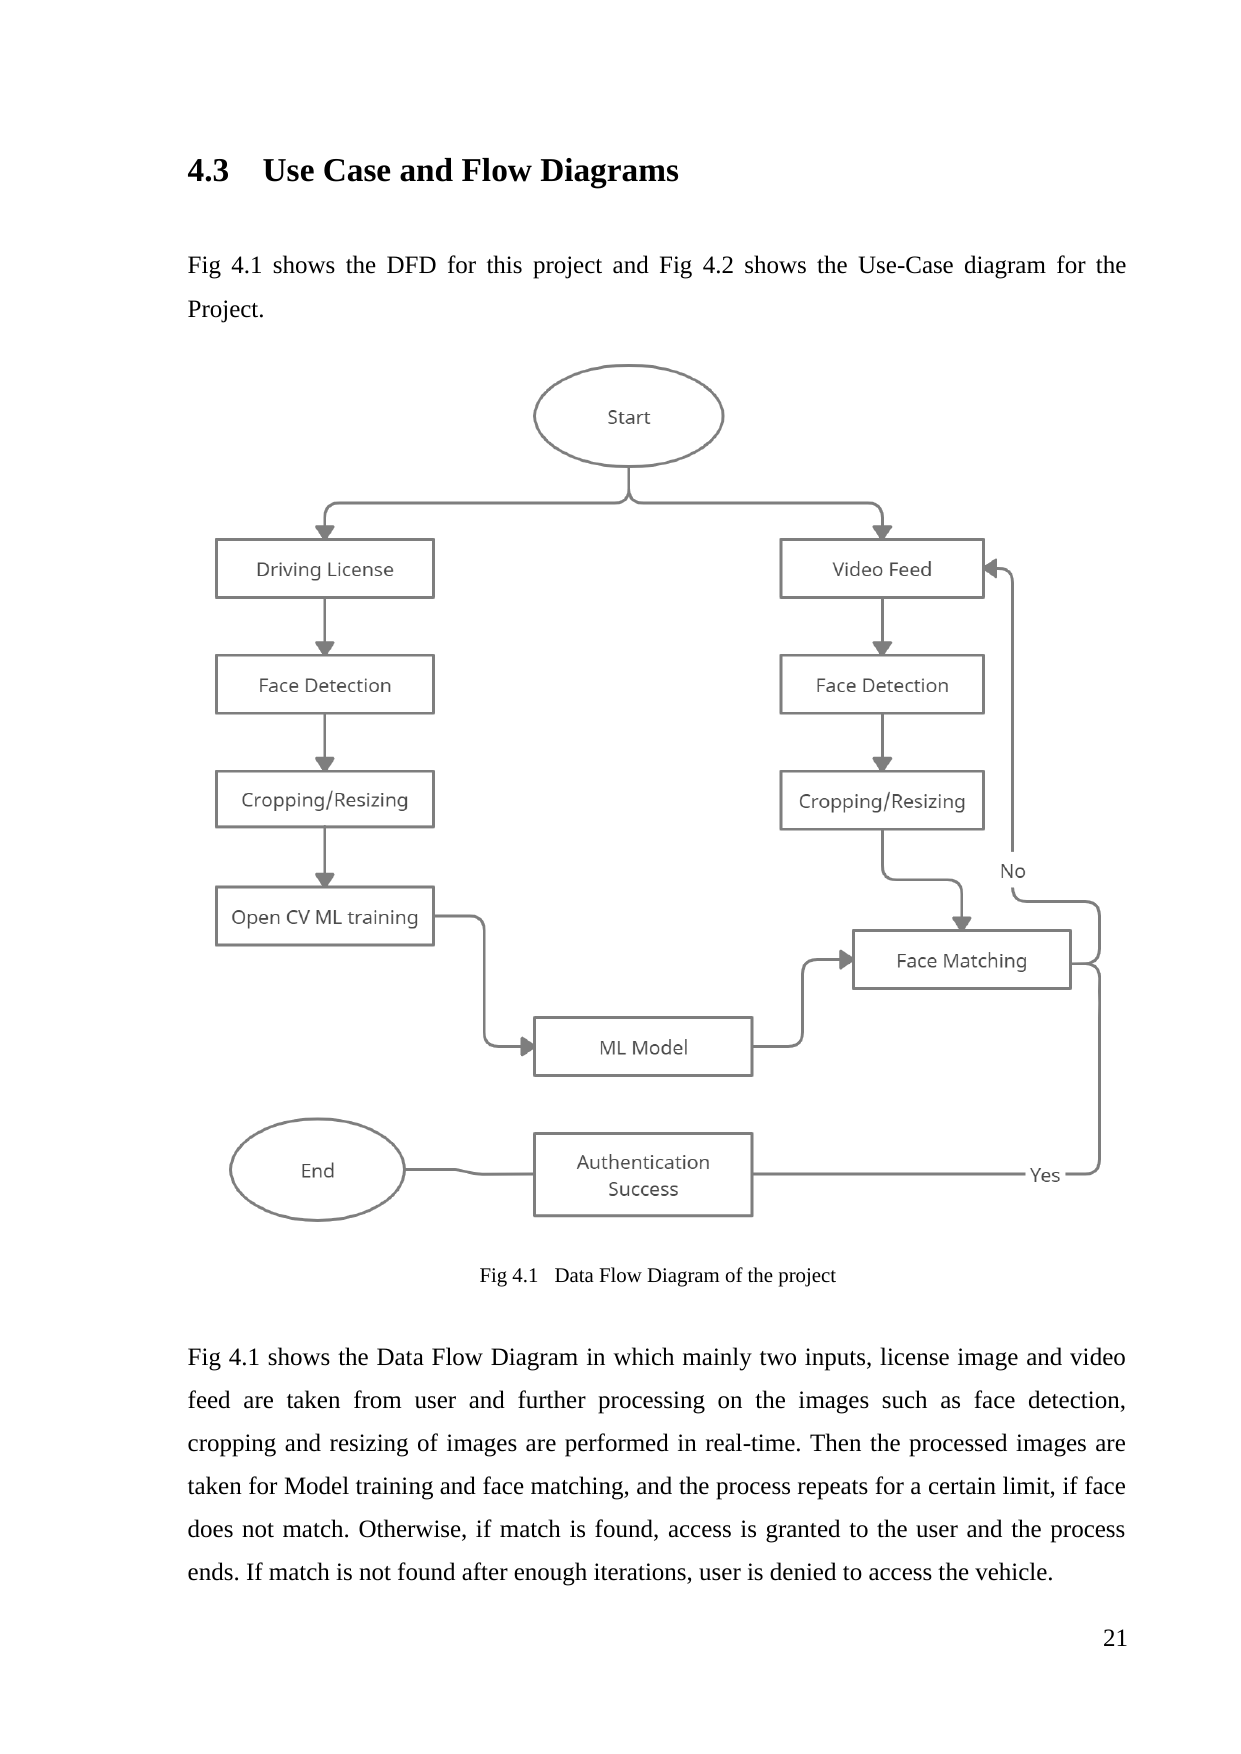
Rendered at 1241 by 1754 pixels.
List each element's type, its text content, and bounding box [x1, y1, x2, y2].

text Fig 4.1 Data Flow Diagram of the project [187, 1262, 1128, 1287]
picture [187, 336, 1128, 1249]
subtitle 4.3 Use Case and Flow Diagrams [187, 150, 1128, 188]
text Fig 4.1 shows the DFD for this project and Fig 4.2 shows the Use-Case diagram for the Project. [187, 251, 1128, 322]
text Fig 4.1 shows the Data Flow Diagram in which mainly two inputs, license image and video feed are taken from user and further processing on the images such as face detection, cropping and resizing of images are performed in real-time. Then the processed images are taken for Model training and face matching, and the process repeats for a certain limit, if face does not match. Otherwise, if match is found, access is granted to the user and the process ends. If match is not found after enough iterations, user is denied to access the vehicle. [187, 1342, 1128, 1586]
